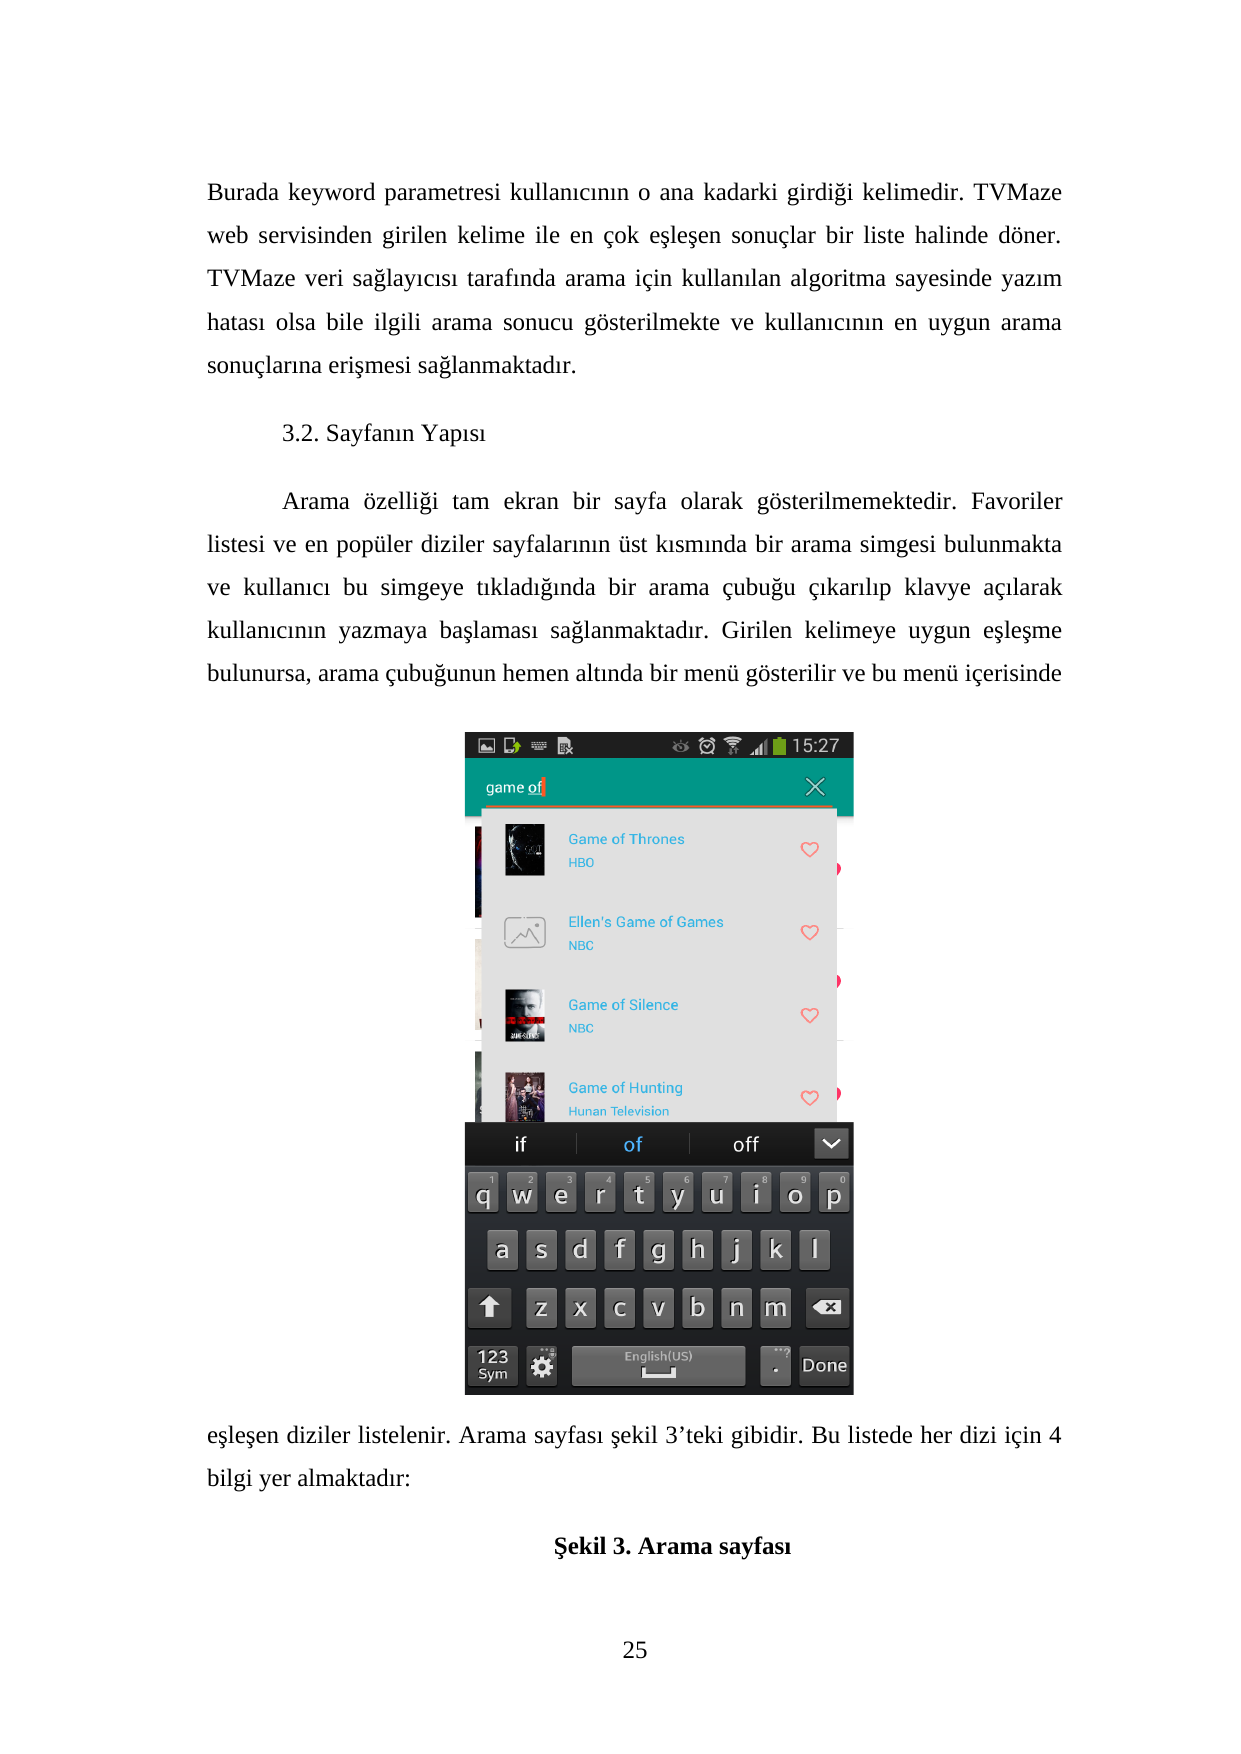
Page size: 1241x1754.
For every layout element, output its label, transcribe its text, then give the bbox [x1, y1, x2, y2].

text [207, 177, 1063, 378]
picture [464, 732, 854, 1395]
text 3.2. Sayfanın Yapısı [207, 418, 1063, 447]
text Şekil 3. Arama sayfası [207, 1531, 1063, 1560]
